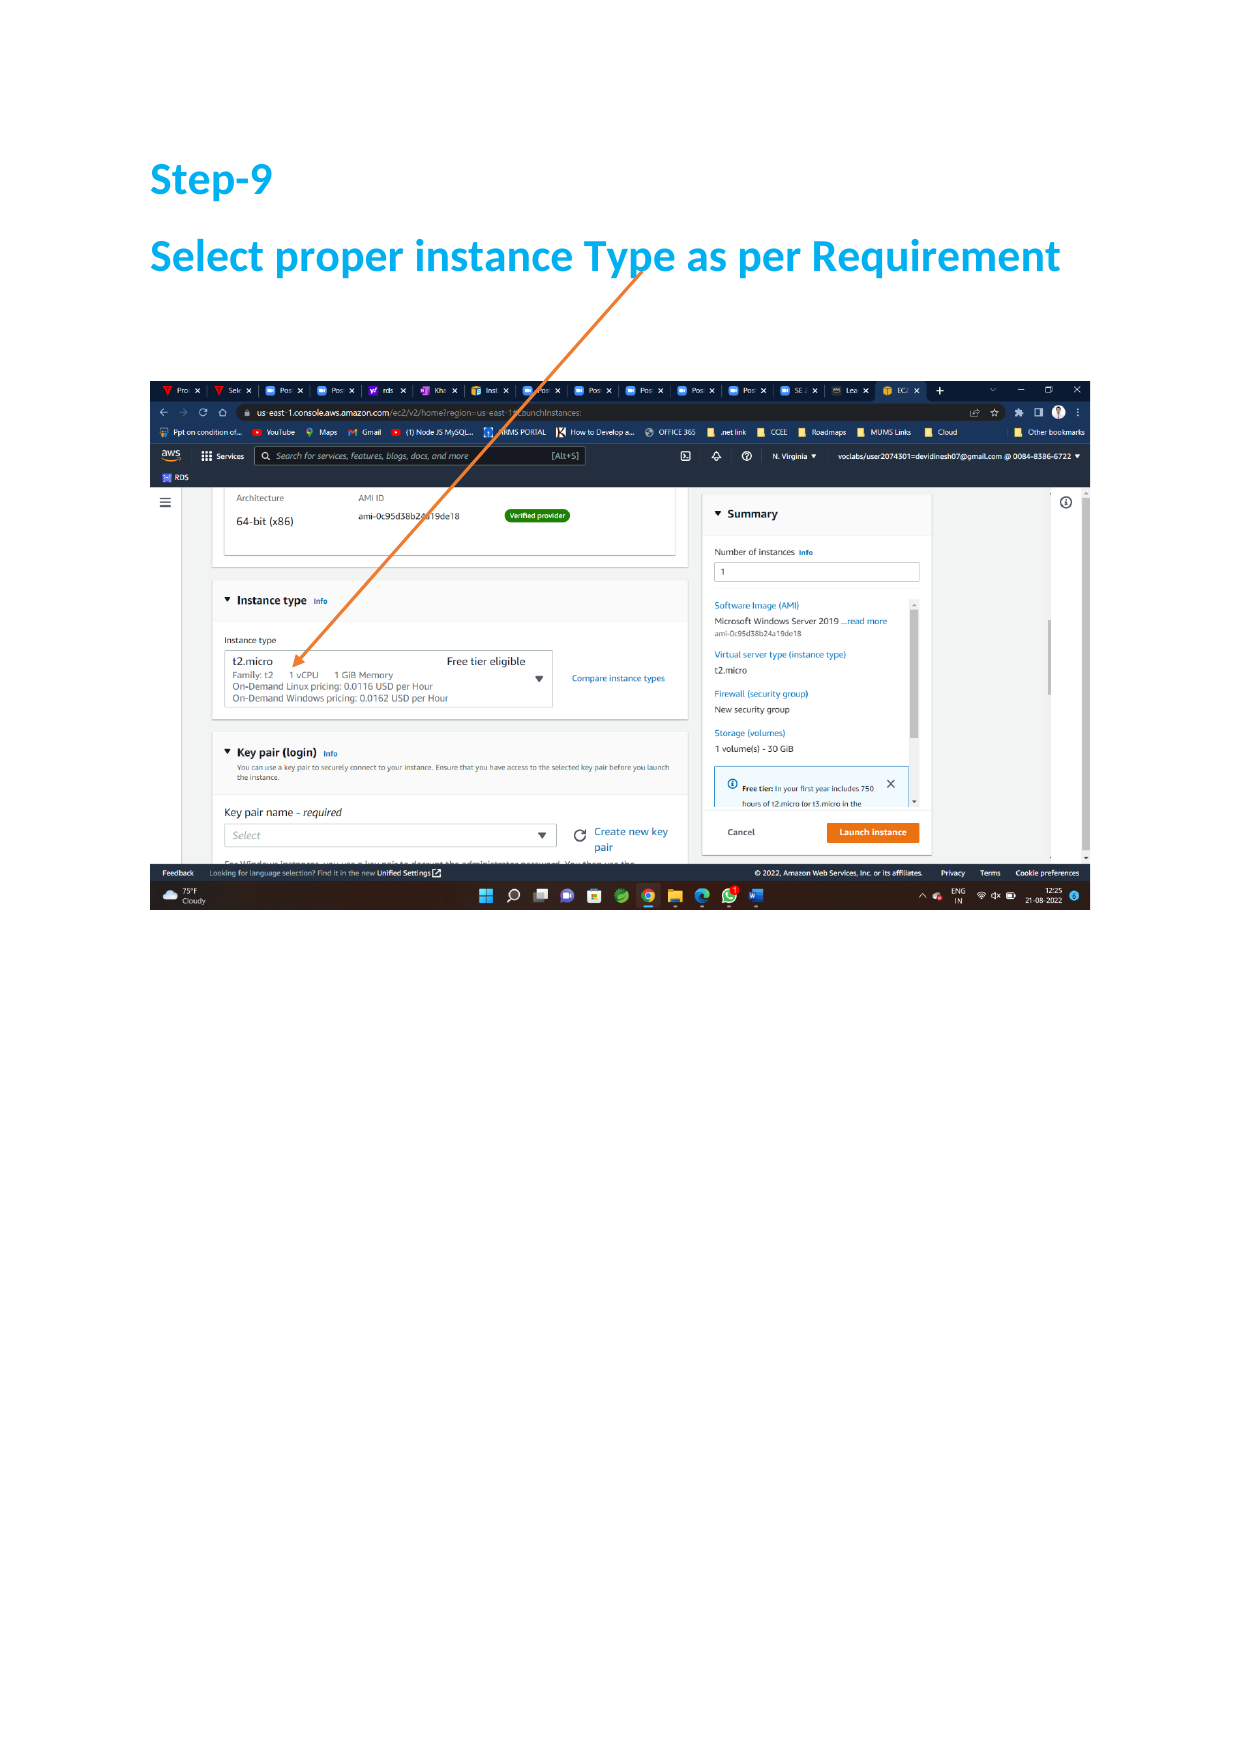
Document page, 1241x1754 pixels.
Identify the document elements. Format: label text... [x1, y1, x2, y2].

text Select proper instance Type as per Requirement [150, 227, 1090, 283]
text Step-9 [150, 150, 1090, 206]
picture [150, 381, 1091, 910]
